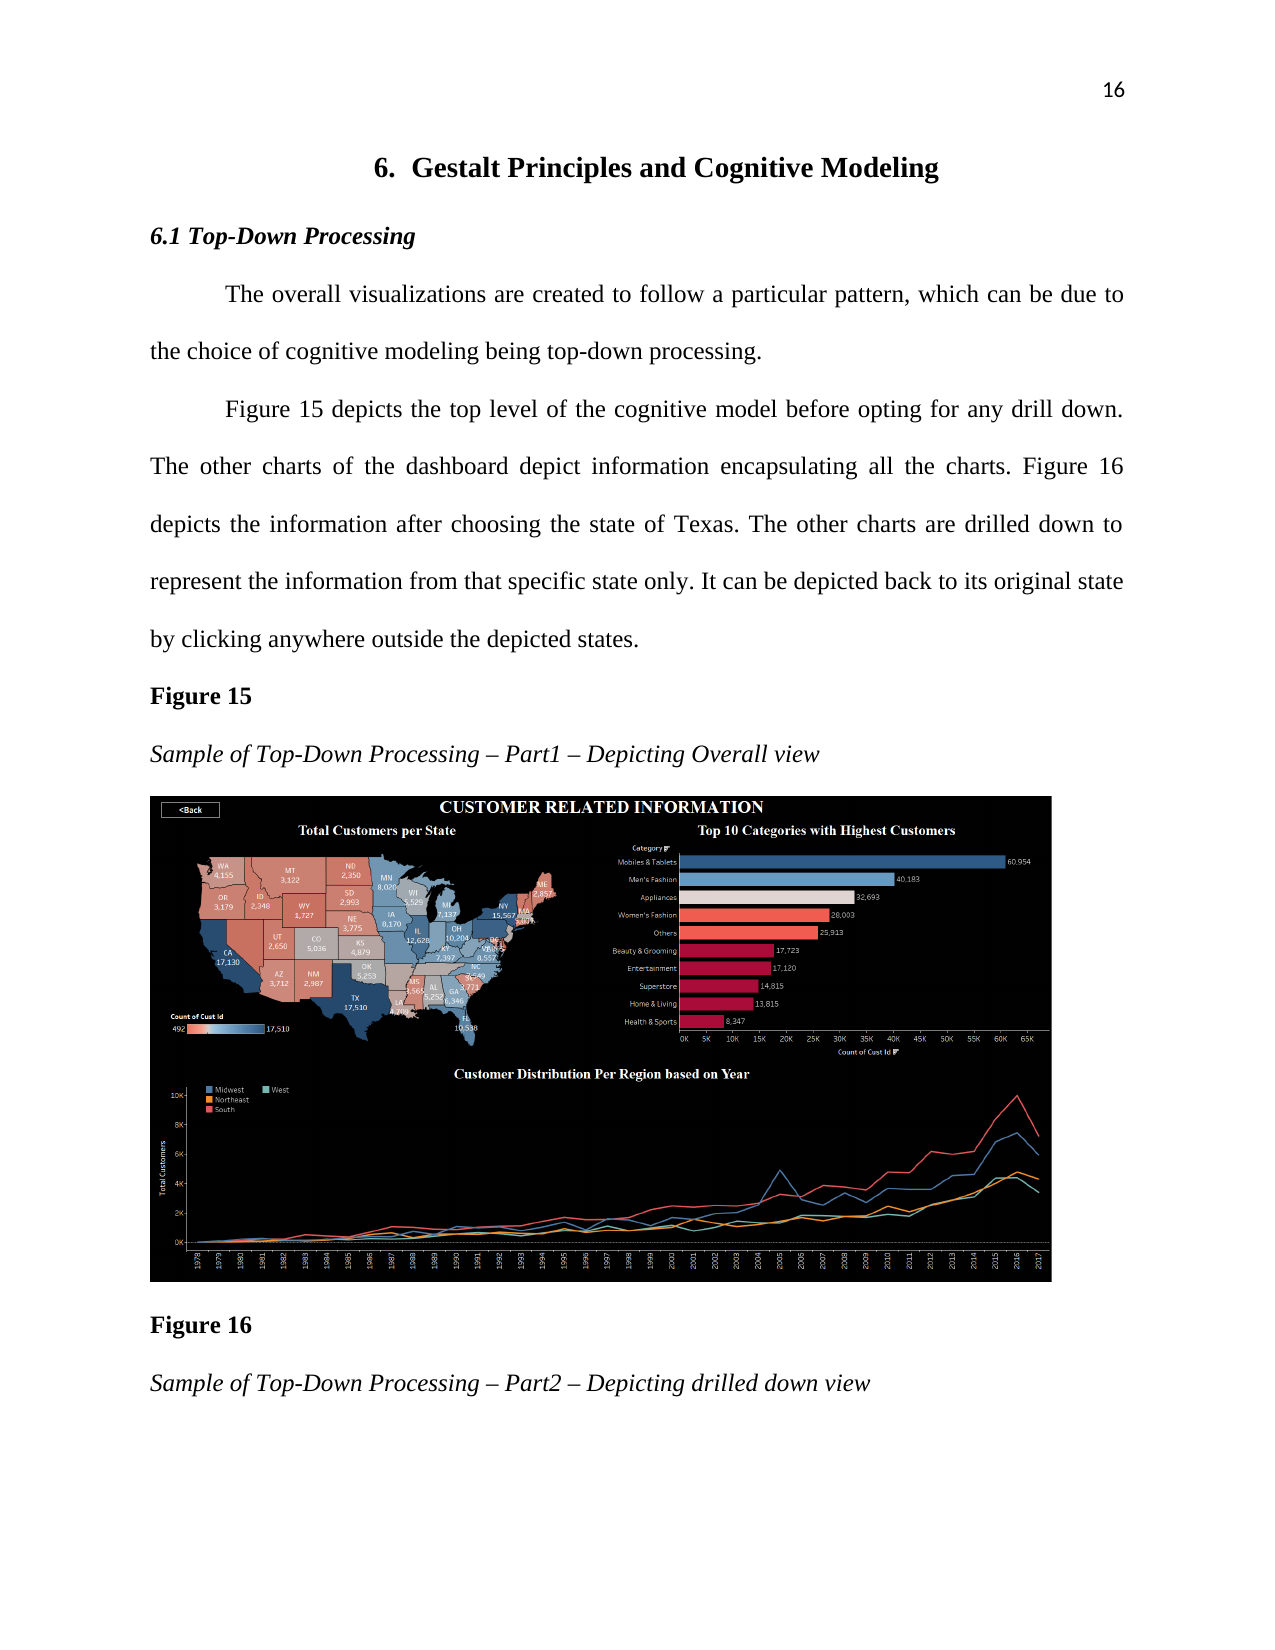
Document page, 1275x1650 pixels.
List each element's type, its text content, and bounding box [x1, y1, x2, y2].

picture [150, 796, 1052, 1282]
text Figure 16 [150, 1310, 1125, 1339]
subtitle 6.1 Top-Down Processing [150, 221, 1125, 250]
text The overall visualizations are created to follow a particular pattern, which can be due to the choice of cognitive modeling being top-down processing. [150, 279, 1125, 365]
text Figure 15 depicts the top level of the cognitive model before opting for any drill down. The other charts of the dashboard depict information encapsulating all the charts. Figure 16 depicts the information after choosing the state of Texas. The other charts are drilled down to represent the information from that specific state only. It can be depicted back to its original state by clicking anywhere outside the depicted states. [150, 394, 1125, 652]
text Sample of Top-Down Processing – Part1 – Depicting Overall view [150, 739, 1125, 767]
subtitle Gestalt Principles and Cognitive Modeling [187, 150, 1125, 183]
text Figure 15 [150, 681, 1125, 710]
text Sample of Top-Down Processing – Part2 – Depicting drilled down view [150, 1368, 1125, 1396]
